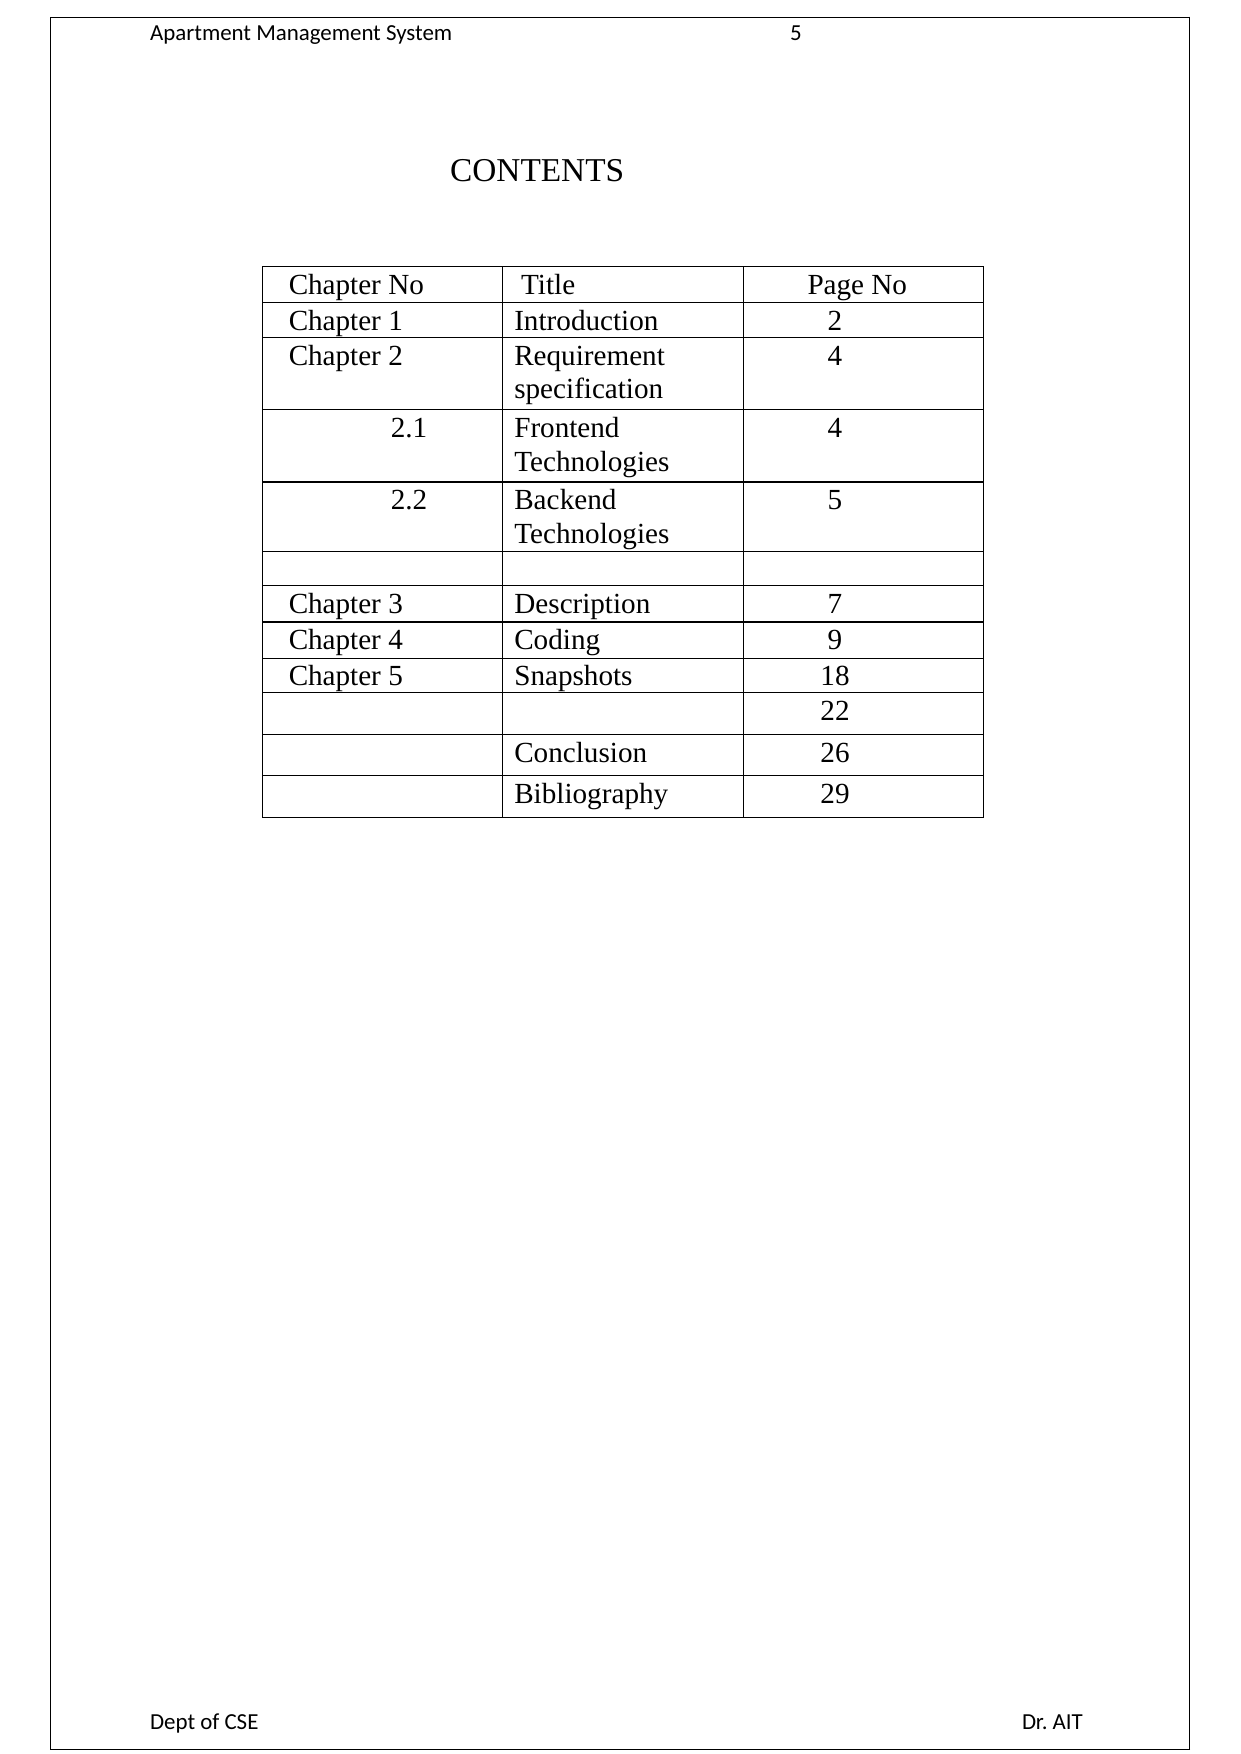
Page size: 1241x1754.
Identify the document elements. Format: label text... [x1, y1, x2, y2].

table_cell 2.1 [263, 410, 502, 481]
table_cell Introduction [503, 303, 743, 337]
table_cell 9 [744, 623, 983, 657]
table_cell [744, 552, 983, 585]
table_cell Coding [503, 623, 743, 657]
table_cell Snapshots [503, 659, 743, 692]
table_cell 2.2 [263, 483, 502, 551]
table_cell Chapter 2 [263, 338, 502, 409]
table_cell 22 [744, 693, 983, 734]
table_cell Bibliography [503, 776, 743, 817]
table_cell Chapter 1 [263, 303, 502, 337]
table_cell Requirement specification [503, 338, 743, 409]
table_cell Backend Technologies [503, 483, 743, 551]
table_cell [263, 735, 502, 775]
table_cell Frontend Technologies [503, 410, 743, 481]
table_cell 2 [744, 303, 983, 337]
table_cell 5 [744, 483, 983, 551]
table_cell [263, 693, 502, 734]
table_cell Chapter 3 [263, 586, 502, 621]
text CONTENTS [374, 150, 1031, 188]
table_cell 4 [744, 410, 983, 481]
table_cell 4 [744, 338, 983, 409]
table_cell 18 [744, 659, 983, 692]
table_cell 29 [744, 776, 983, 817]
table_cell Conclusion [503, 735, 743, 775]
table_cell [503, 552, 743, 585]
table_cell Chapter 4 [263, 623, 502, 657]
table_cell [503, 693, 743, 734]
table_header Page No [744, 267, 983, 302]
table_header Chapter No [263, 267, 502, 302]
table_cell [263, 776, 502, 817]
table_cell 7 [744, 586, 983, 621]
table_cell [263, 552, 502, 585]
table_cell Chapter 5 [263, 659, 502, 692]
table_cell Description [503, 586, 743, 621]
table_cell 26 [744, 735, 983, 775]
table_header Title [503, 267, 743, 302]
